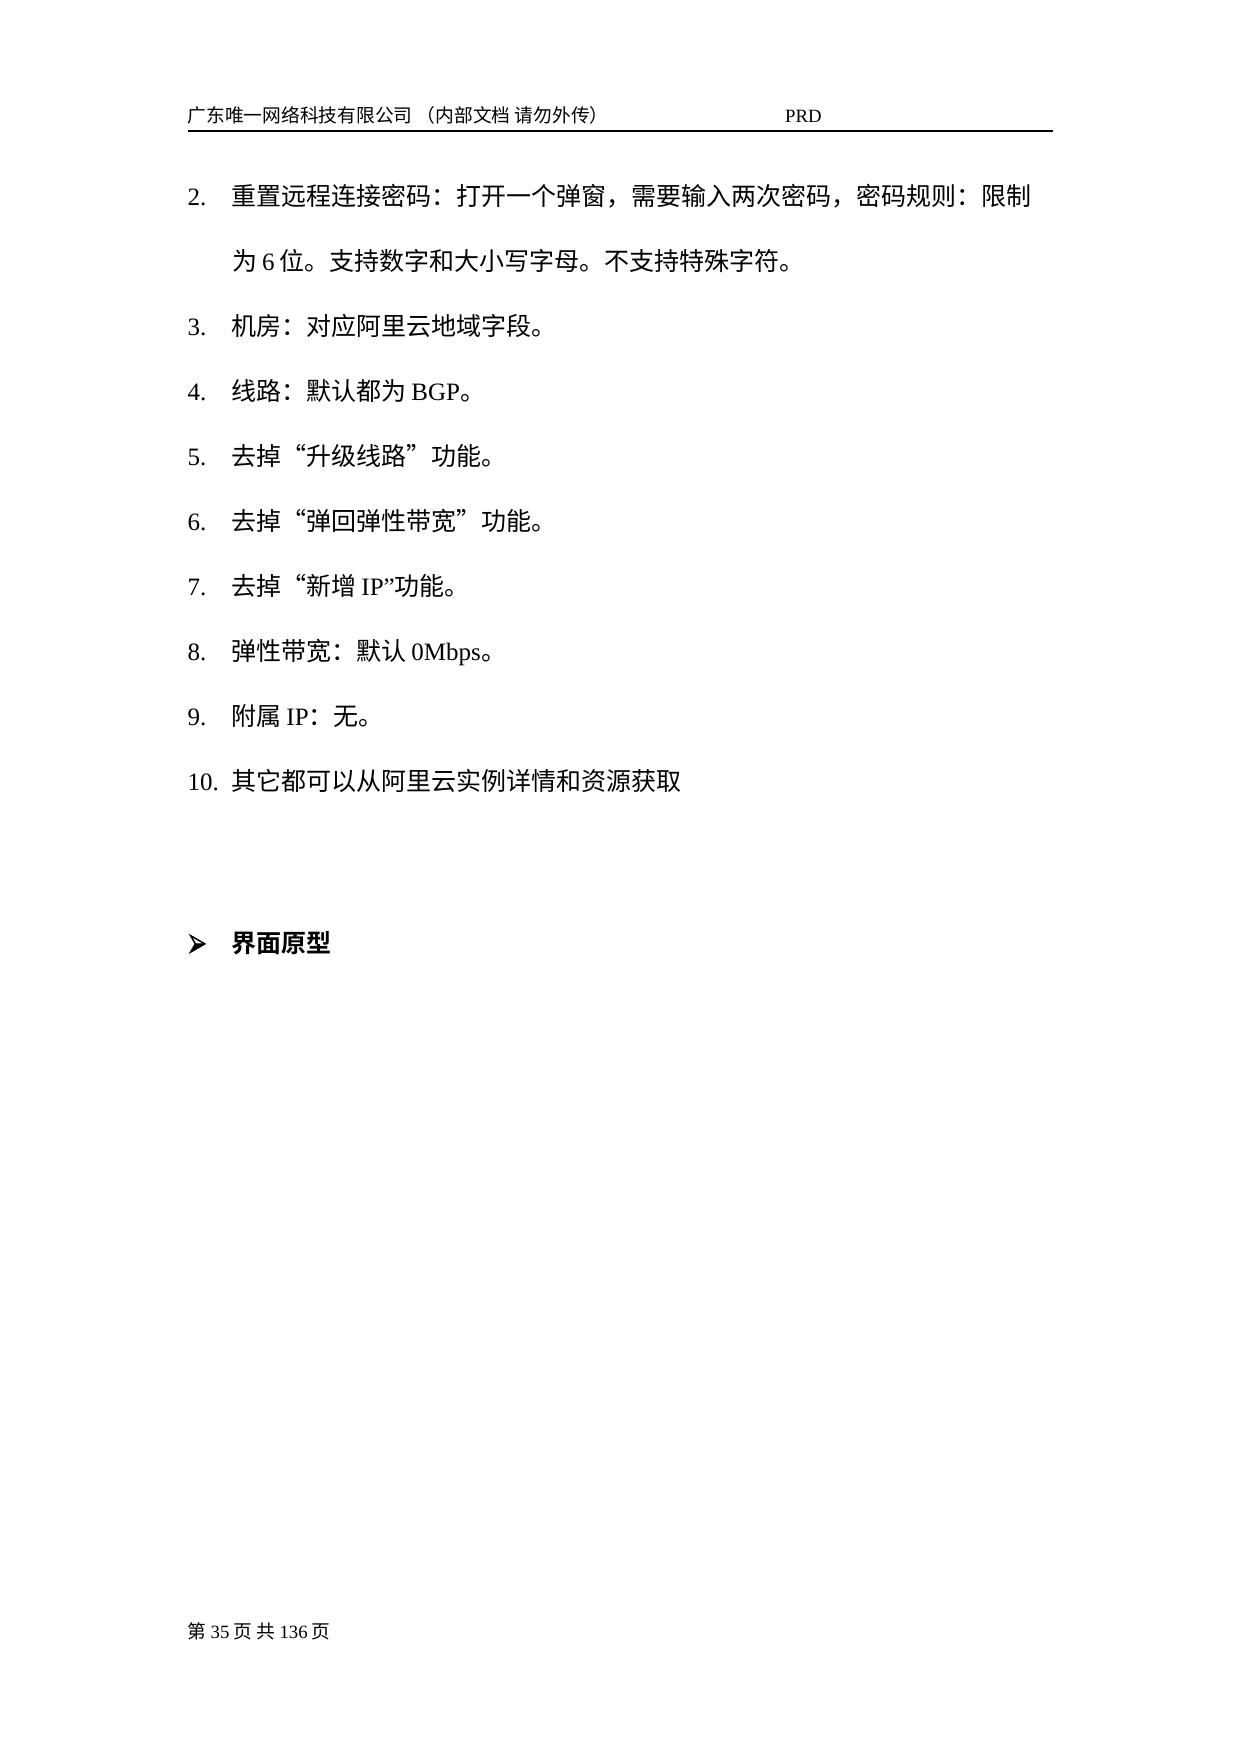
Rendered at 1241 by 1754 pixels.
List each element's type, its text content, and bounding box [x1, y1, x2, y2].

list 重置远程连接密码：打开一个弹窗，需要输入两次密码，密码规则：限制为6位。支持数字和大小写字母。不支持特殊字符。 [187, 162, 1053, 292]
list 其它都可以从阿里云实例详情和资源获取 [187, 747, 1053, 812]
list 去掉“新增IP”功能。 [187, 552, 1053, 617]
list 去掉“升级线路”功能。 [187, 422, 1053, 487]
list 界面原型 [187, 909, 1053, 974]
list 附属IP：无。 [187, 682, 1053, 747]
list 机房：对应阿里云地域字段。 [187, 292, 1053, 357]
list 弹性带宽：默认0Mbps。 [187, 617, 1053, 682]
list 线路：默认都为BGP。 [187, 357, 1053, 422]
list 去掉“弹回弹性带宽”功能。 [187, 487, 1053, 552]
